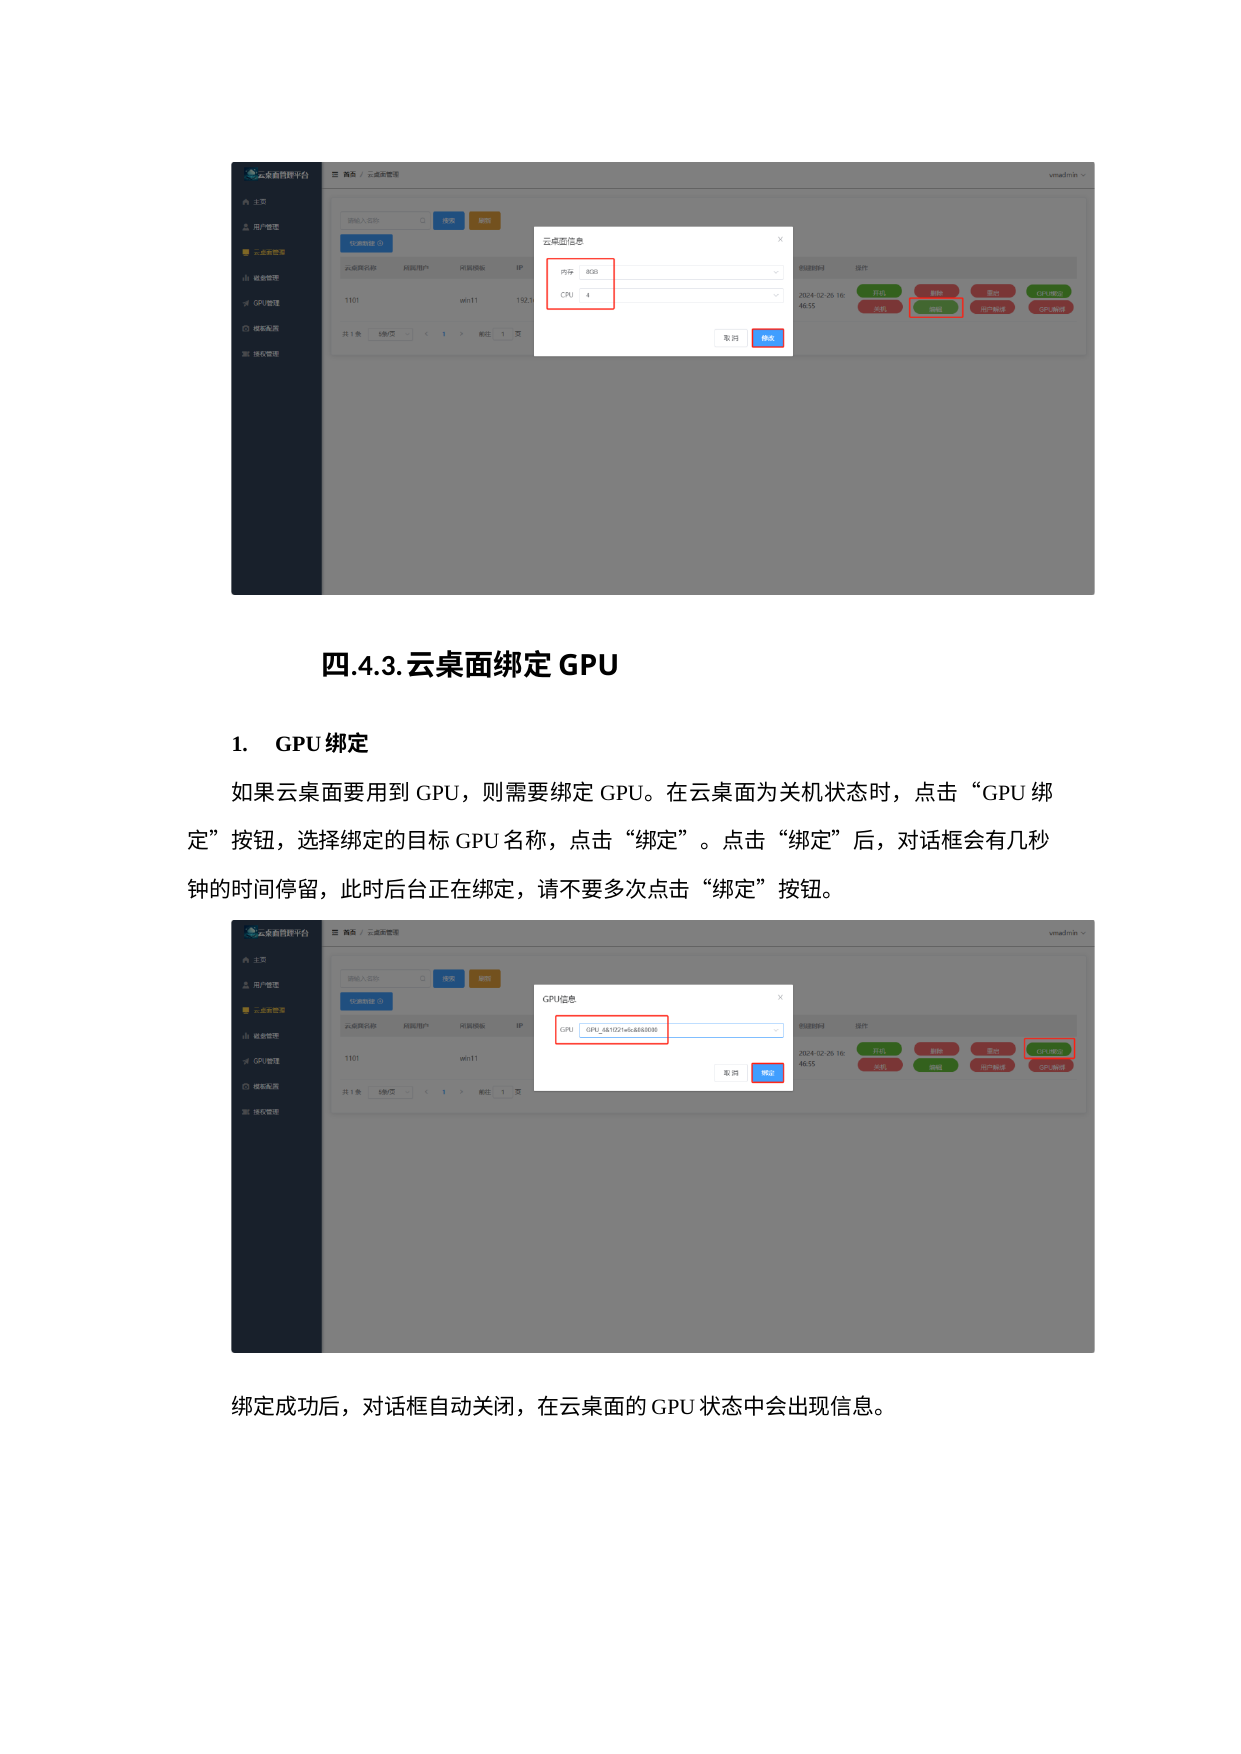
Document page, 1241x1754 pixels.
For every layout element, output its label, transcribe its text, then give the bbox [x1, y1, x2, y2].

picture [231, 162, 1095, 595]
text 如果云桌面要用到GPU，则需要绑定GPU。在云桌面为关机状态时，点击“GPU绑定”按钮，选择绑定的目标GPU名称，点击“绑定”。点击“绑定”后，对话框会有几秒钟的时间停留，此时后台正在绑定，请不要多次点击“绑定”按钮。 [187, 774, 1053, 904]
text 绑定成功后，对话框自动关闭，在云桌面的GPU状态中会出现信息。 [187, 1388, 1053, 1421]
subtitle 云桌面绑定GPU [262, 630, 1053, 695]
picture [231, 920, 1095, 1353]
list GPU绑定 [187, 726, 1053, 758]
